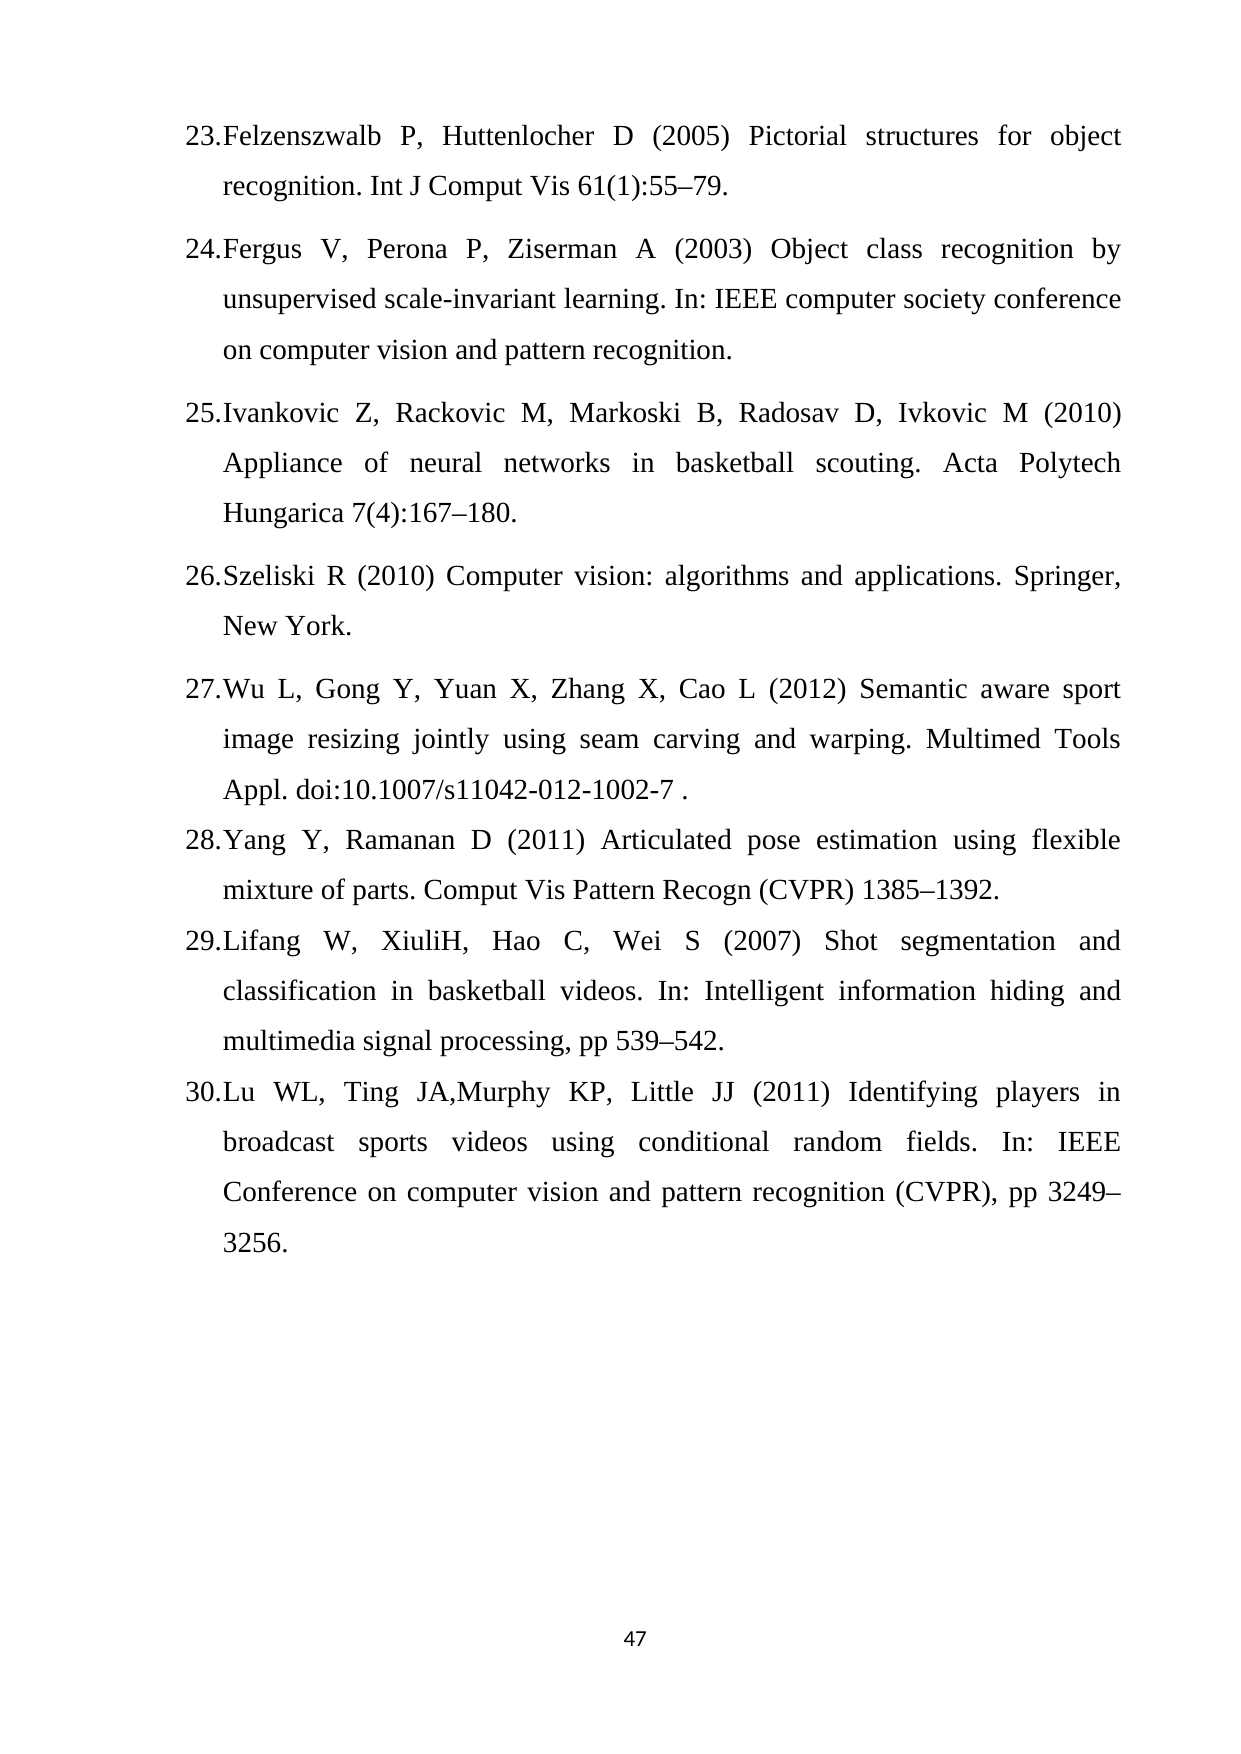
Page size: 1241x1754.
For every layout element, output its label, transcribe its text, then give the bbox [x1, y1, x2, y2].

list Yang Y, Ramanan D (2011) Articulated pose estimation using flexible mixture of parts. Comput Vis Pattern Recogn (CVPR) 1385–1392. [185, 822, 1122, 906]
list Ivankovic Z, Rackovic M, Markoski B, Radosav D, Ivkovic M (2010) Appliance of neural networks in basketball scouting. Acta Polytech Hungarica 7(4):167–180. [185, 395, 1122, 529]
list Lifang W, XiuliH, Hao C, Wei S (2007) Shot segmentation and classification in basketball videos. In: Intelligent information hiding and multimedia signal processing, pp 539–542. [185, 923, 1122, 1057]
list Szeliski R (2010) Computer vision: algorithms and applications. Springer, New York. [185, 558, 1122, 642]
list Wu L, Gong Y, Yuan X, Zhang X, Cao L (2012) Semantic aware sport image resizing jointly using seam carving and warping. Multimed Tools Appl. doi:10.1007/s11042-012-1002-7 . [185, 671, 1122, 805]
list Fergus V, Perona P, Ziserman A (2003) Object class recognition by unsupervised scale-invariant learning. In: IEEE computer society conference on computer vision and pattern recognition. [185, 231, 1122, 365]
list Lu WL, Ting JA,Murphy KP, Little JJ (2011) Identifying players in broadcast sports videos using conditional random fields. In: IEEE Conference on computer vision and pattern recognition (CVPR), pp 3249–3256. [185, 1074, 1122, 1258]
list Felzenszwalb P, Huttenlocher D (2005) Pictorial structures for object recognition. Int J Comput Vis 61(1):55–79. [185, 118, 1122, 202]
